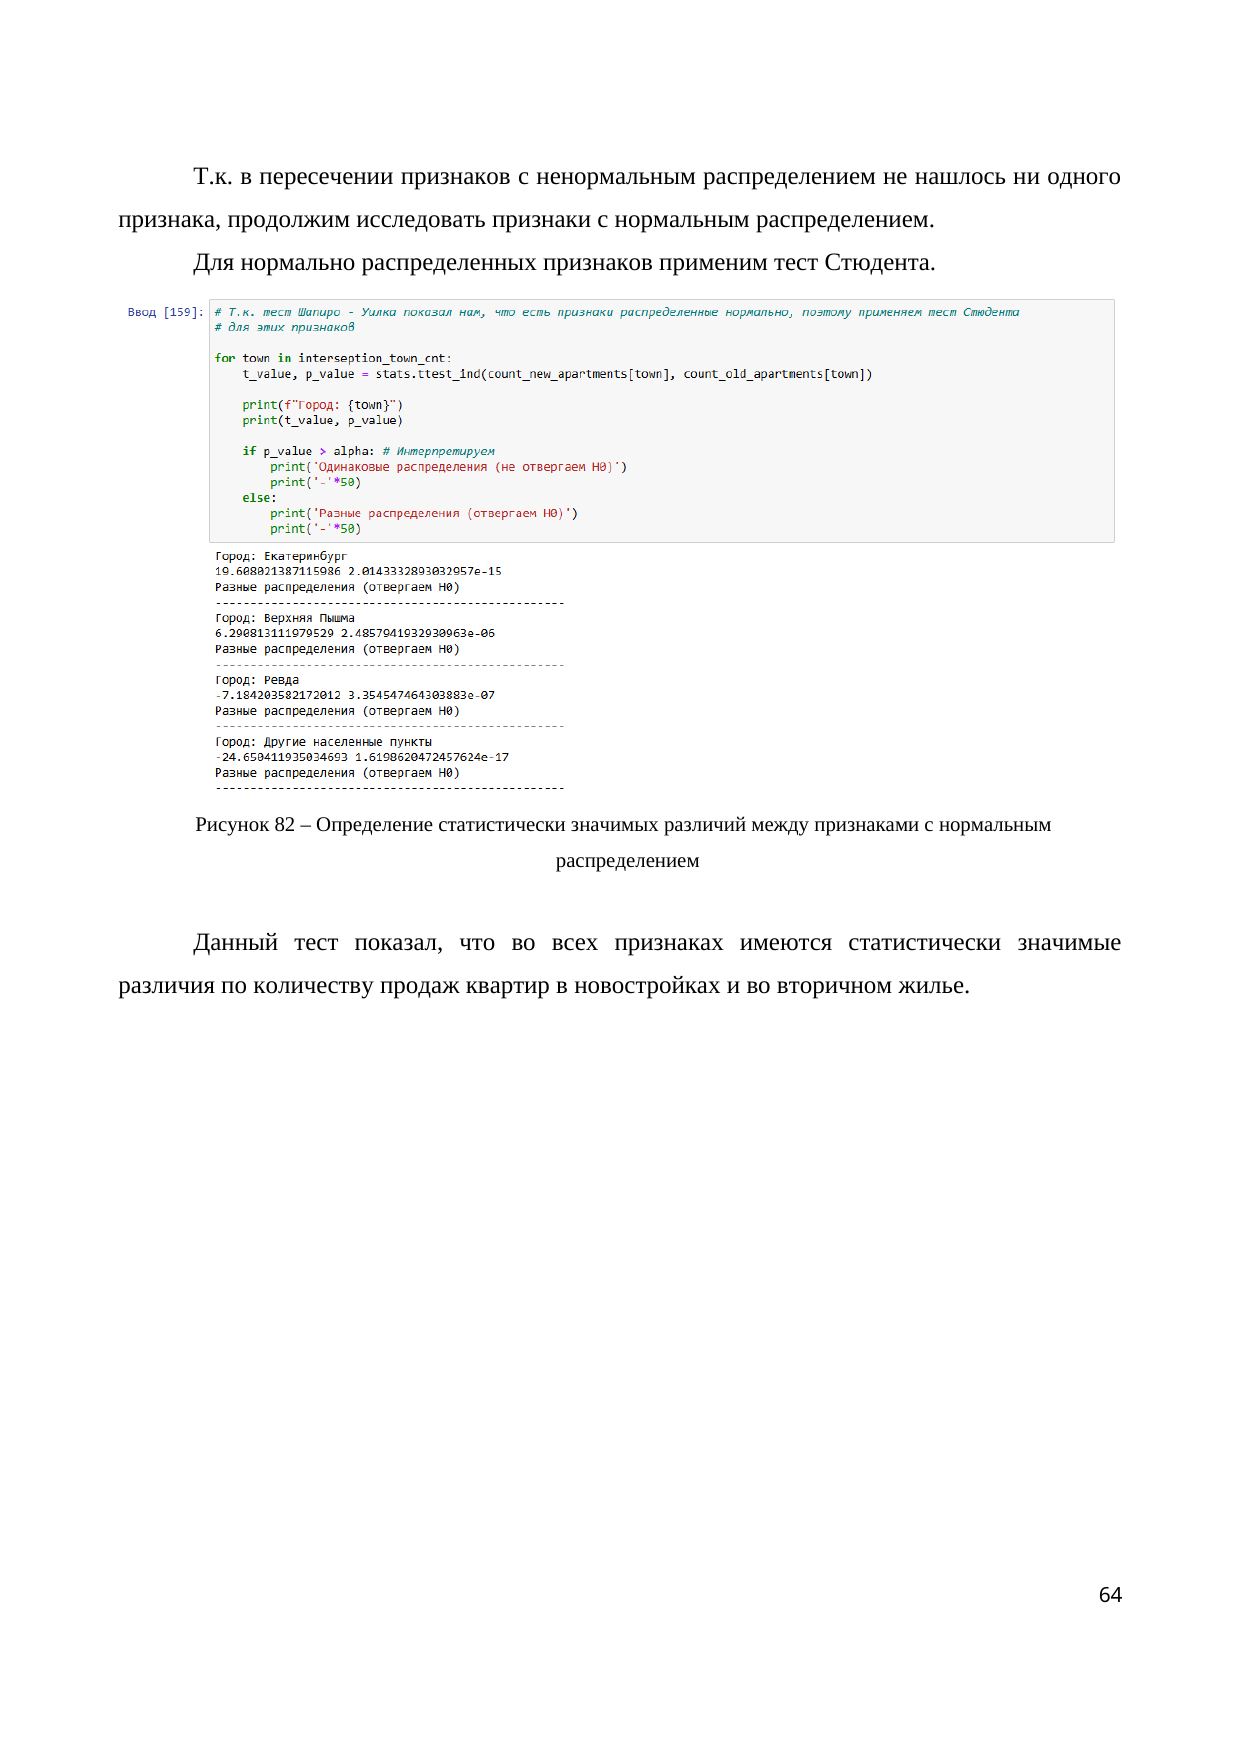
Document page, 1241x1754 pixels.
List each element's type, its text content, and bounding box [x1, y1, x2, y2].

text Данный тест показал, что во всех признаках имеются статистически значимые различия по количеству продаж квартир в новостройках и во вторичном жилье. [118, 927, 1122, 999]
text Рисунок 82 – Определение статистически значимых различий между признаками с нормальным распределением [125, 812, 1122, 872]
text Т.к. в пересечении признаков с ненормальным распределением не нашлось ни одного признака, продолжим исследовать признаки с нормальным распределением. [118, 161, 1122, 233]
picture [118, 290, 1123, 798]
text Для нормально распределенных признаков применим тест Стюдента. [118, 247, 1122, 276]
